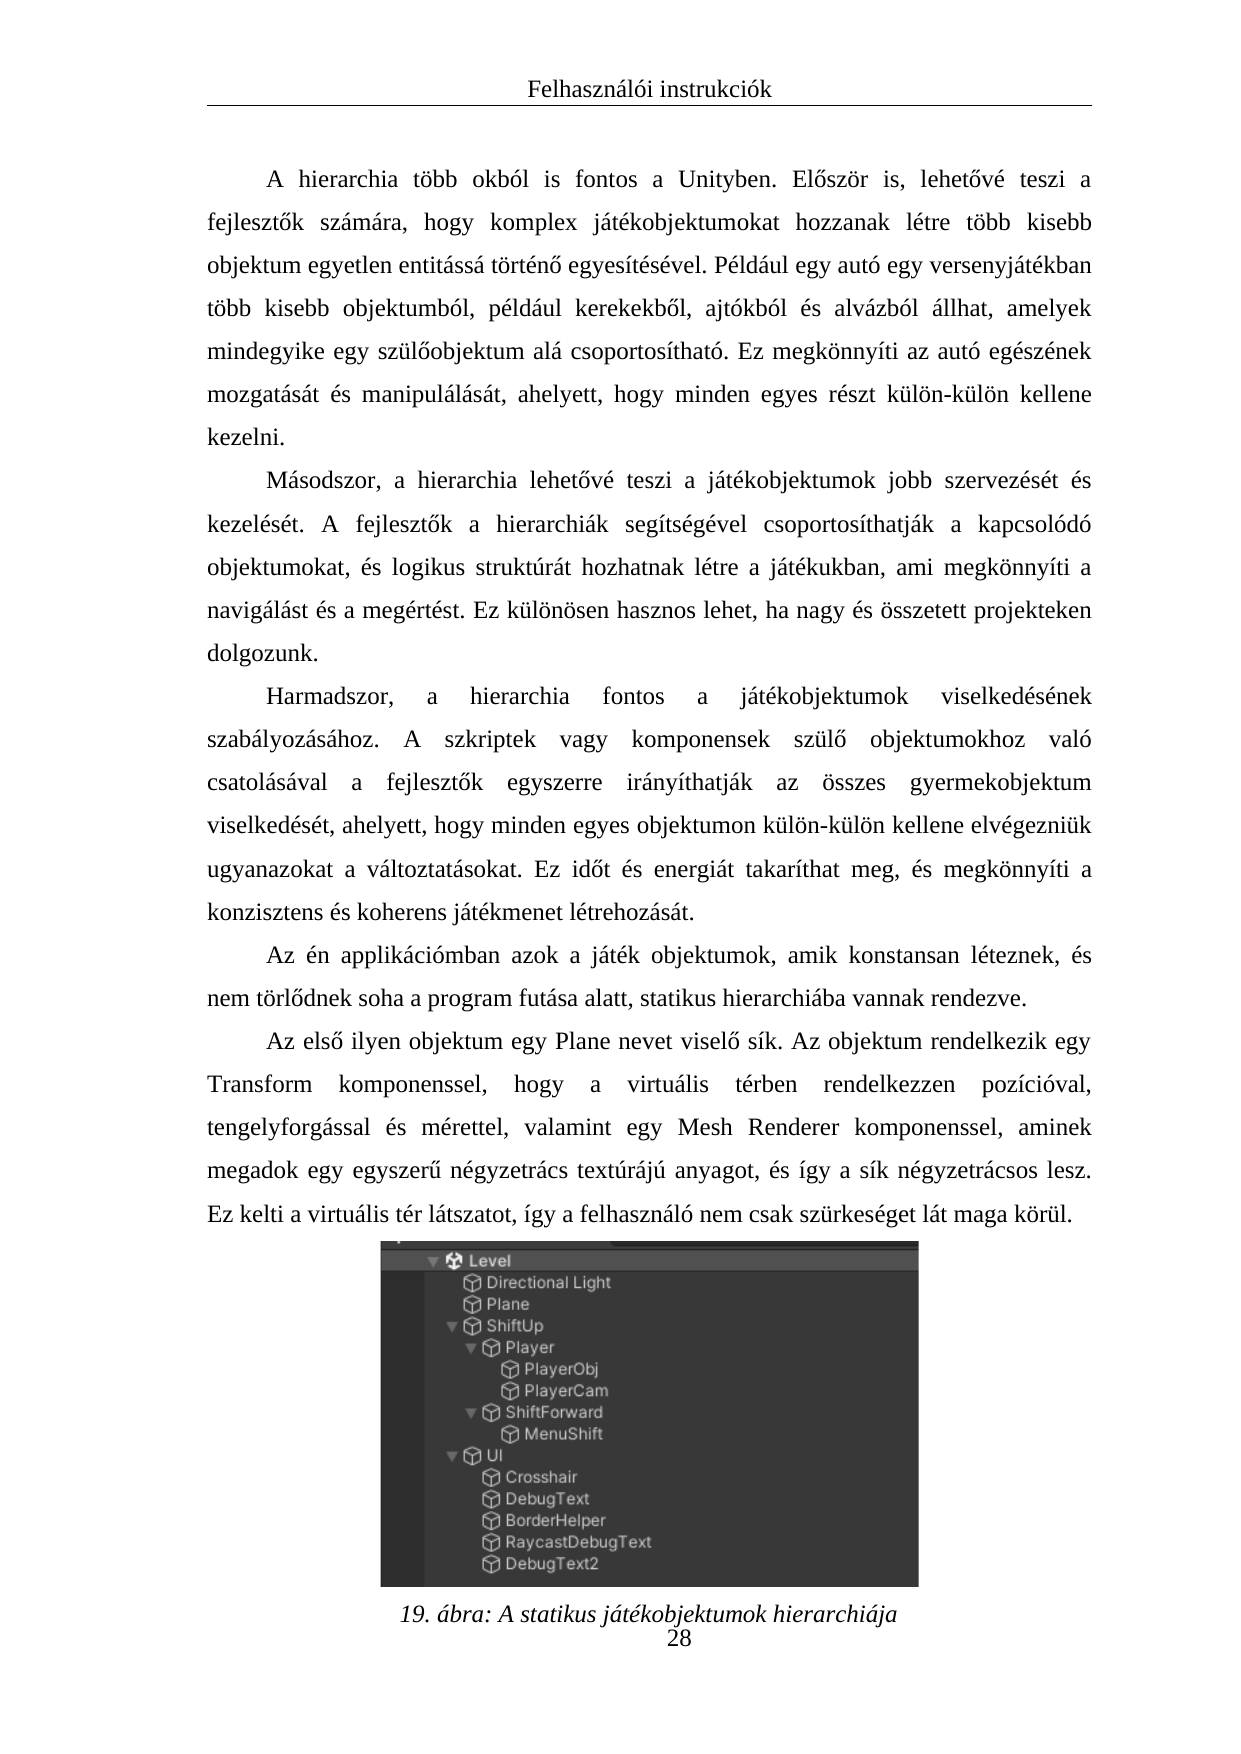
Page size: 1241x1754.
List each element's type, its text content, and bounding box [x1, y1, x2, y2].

text Az én applikációmban azok a játék objektumok, amik konstansan léteznek, és nem törlődnek soha a program futása alatt, statikus hierarchiába vannak rendezve. [207, 940, 1092, 1012]
text Az első ilyen objektum egy Plane nevet viselő sík. Az objektum rendelkezik egy Transform komponenssel, hogy a virtuális térben rendelkezzen pozícióval, tengelyforgással és mérettel, valamint egy Mesh Renderer komponenssel, aminek megadok egy egyszerű négyzetrács textúrájú anyagot, és így a sík négyzetrácsos lesz. Ez kelti a virtuális tér látszatot, így a felhasználó nem csak szürkeséget lát maga körül. [207, 1026, 1092, 1227]
picture [380, 1241, 919, 1587]
text A hierarchia több okból is fontos a Unityben. Először is, lehetővé teszi a fejlesztők számára, hogy komplex játékobjektumokat hozzanak létre több kisebb objektum egyetlen entitássá történő egyesítésével. Például egy autó egy versenyjátékban több kisebb objektumból, például kerekekből, ajtókból és alvázból állhat, amelyek mindegyike egy szülőobjektum alá csoportosítható. Ez megkönnyíti az autó egészének mozgatását és manipulálását, ahelyett, hogy minden egyes részt külön-külön kellene kezelni. [207, 164, 1092, 451]
text Harmadszor, a hierarchia fontos a játékobjektumok viselkedésének szabályozásához. A szkriptek vagy komponensek szülő objektumokhoz való csatolásával a fejlesztők egyszerre irányíthatják az összes gyermekobjektum viselkedését, ahelyett, hogy minden egyes objektumon külön-külön kellene elvégezniük ugyanazokat a változtatásokat. Ez időt és energiát takaríthat meg, és megkönnyíti a konzisztens és koherens játékmenet létrehozását. [207, 681, 1092, 926]
text Másodszor, a hierarchia lehetővé teszi a játékobjektumok jobb szervezését és kezelését. A fejlesztők a hierarchiák segítségével csoportosíthatják a kapcsolódó objektumokat, és logikus struktúrát hozhatnak létre a játékukban, ami megkönnyíti a navigálást és a megértést. Ez különösen hasznos lehet, ha nagy és összetett projekteken dolgozunk. [207, 466, 1092, 667]
